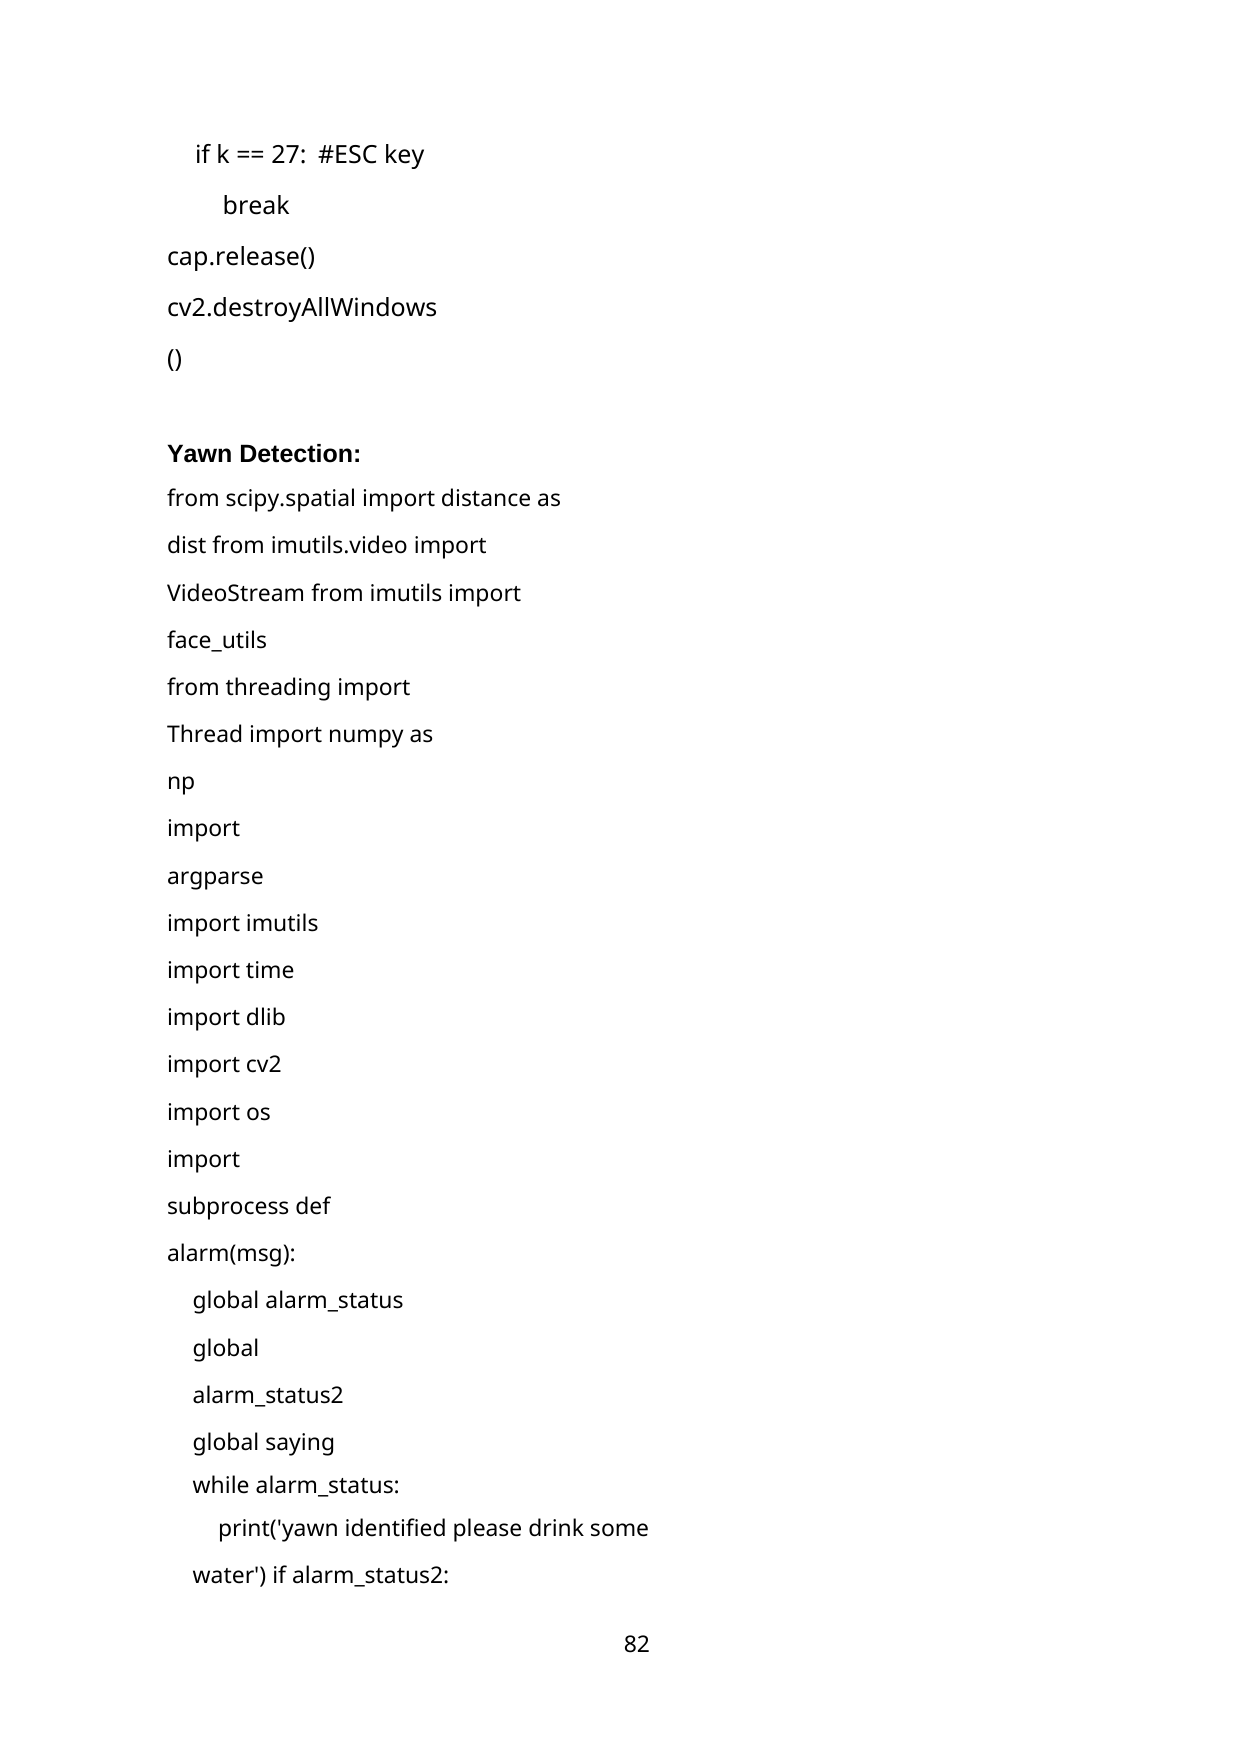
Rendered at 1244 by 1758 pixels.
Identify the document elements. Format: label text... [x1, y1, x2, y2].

text import argparse import imutils import time import dlib import cv2 import os [167, 812, 329, 1127]
text if k == 27: #ESC key break [195, 137, 443, 222]
text from threading import Thread import numpy as np [167, 671, 466, 796]
text import subprocess def alarm(msg): [167, 1143, 356, 1268]
subtitle Yawn Detection: [167, 439, 1181, 468]
text from scipy.spatial import distance as dist from imutils.video import VideoStream from imutils import face_utils [167, 482, 580, 655]
text cap.release() cv2.destroyAllWindows() [167, 239, 443, 375]
text print('yawn identified please drink some water') if alarm_status2: [192, 1512, 695, 1591]
text while alarm_status: [192, 1473, 1181, 1499]
text global alarm_status global alarm_status2 global saying [192, 1284, 406, 1457]
